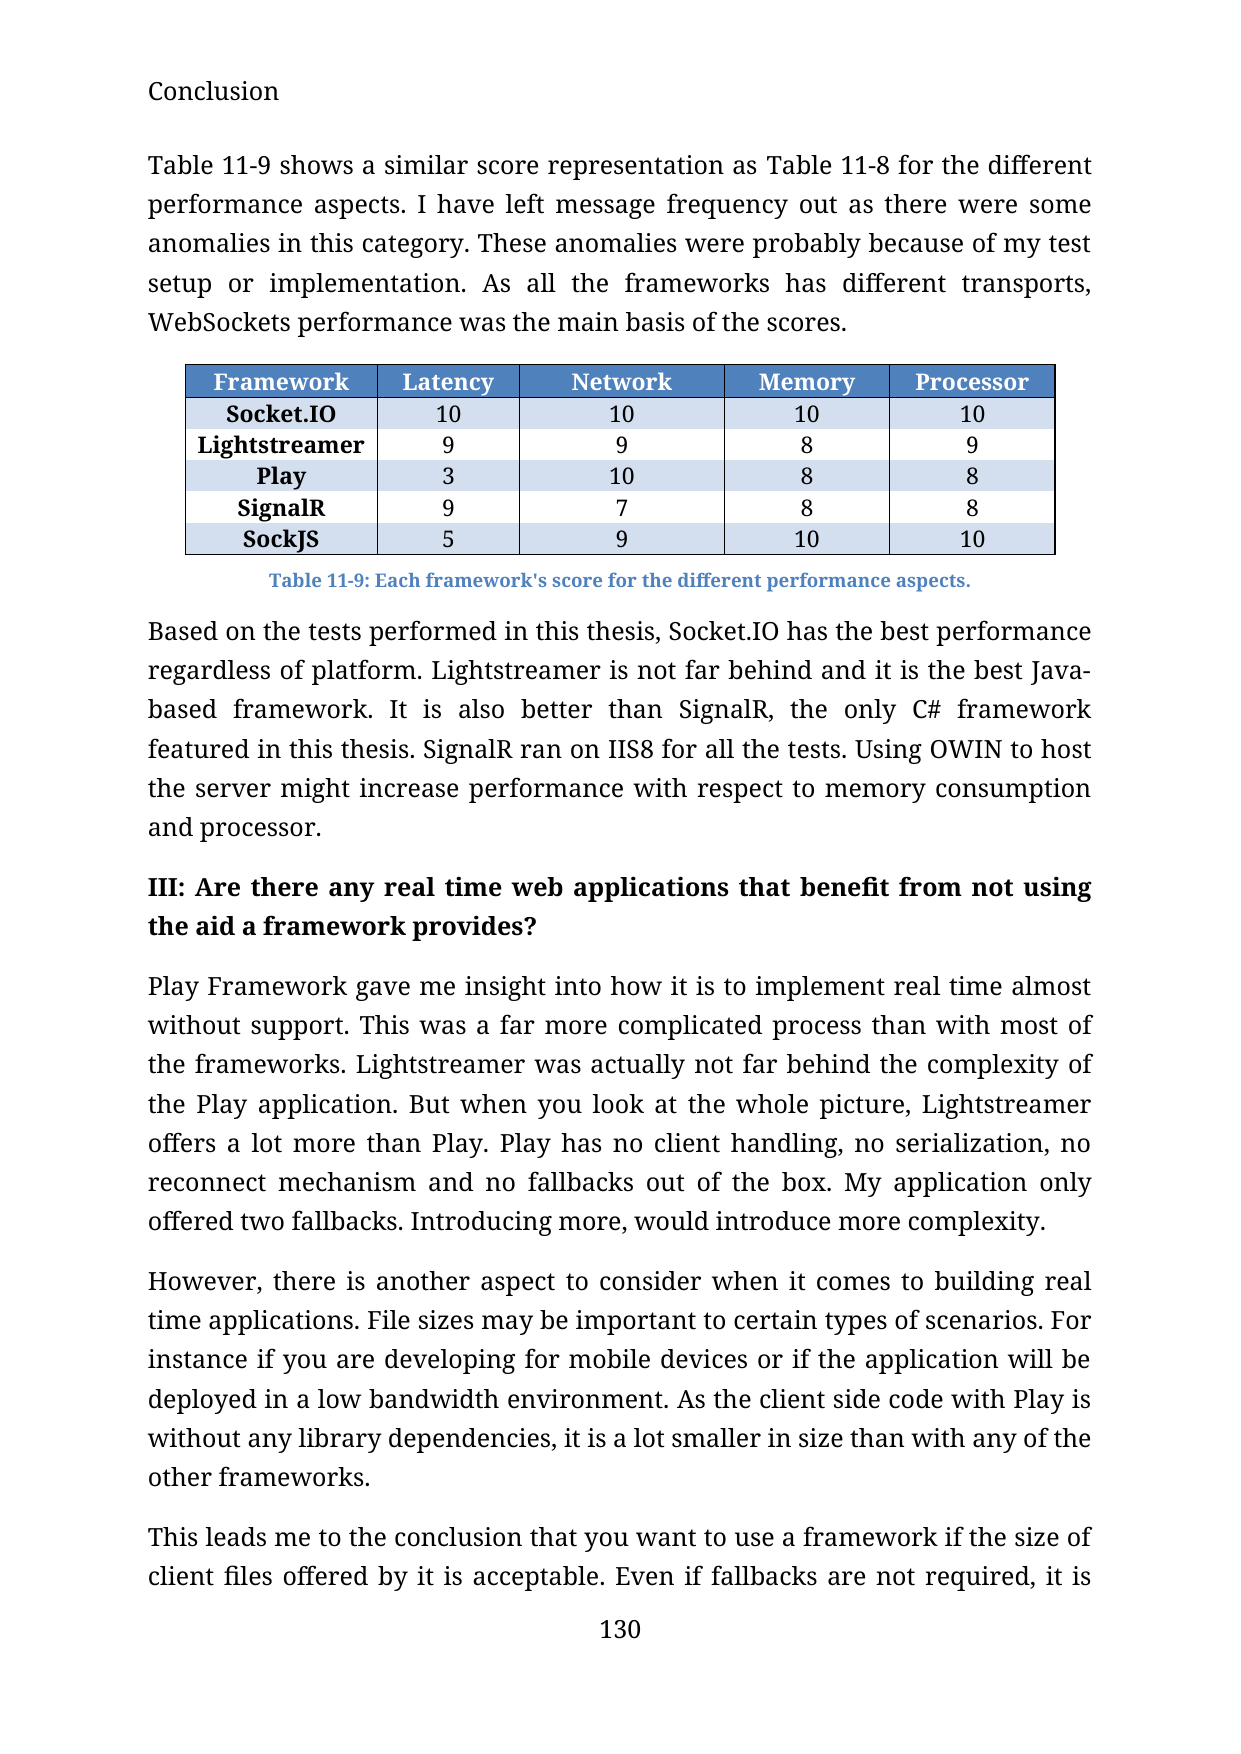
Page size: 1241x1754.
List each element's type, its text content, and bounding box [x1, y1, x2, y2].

text Play Framework gave me insight into how it is to implement real time almost without support. This was a far more complicated process than with most of the frameworks. Lightstreamer was actually not far behind the complexity of the Play application. But when you look at the whole picture, Lightstreamer offers a lot more than Play. Play has no client handling, no serialization, no reconnect mechanism and no fallbacks out of the box. My application only offered two fallbacks. Introducing more, would introduce more complexity. [148, 969, 1092, 1238]
table_header Processor [890, 365, 1054, 397]
table_header Network [520, 365, 724, 397]
table_cell SockJS [186, 523, 377, 554]
table_cell SignalR [186, 491, 377, 523]
table_cell 8 [725, 491, 889, 523]
table_header Latency [378, 365, 519, 397]
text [148, 1520, 1092, 1593]
table_cell 10 [520, 398, 724, 429]
table_cell 10 [378, 398, 519, 429]
table_cell 8 [725, 460, 889, 491]
text However, there is another aspect to consider when it comes to building real time applications. File sizes may be important to certain types of scenarios. For instance if you are developing for mobile devices or if the application will be deployed in a low bandwidth environment. As the client side code with Play is without any library dependencies, it is a lot smaller in size than with any of the other frameworks. [148, 1264, 1092, 1494]
table_cell Lightstreamer [186, 429, 377, 460]
table_cell 10 [725, 398, 889, 429]
table_cell 10 [725, 523, 889, 554]
table_cell 3 [378, 460, 519, 491]
table_cell 10 [890, 398, 1054, 429]
table_cell 8 [890, 460, 1054, 491]
table_header Memory [725, 365, 889, 397]
table_cell 9 [520, 523, 724, 554]
table_cell 5 [378, 523, 519, 554]
table_cell 7 [520, 491, 724, 523]
text III: Are there any real time web applications that benefit from not using the aid a framework provides? [148, 870, 1092, 943]
table_cell 9 [378, 429, 519, 460]
table_header Framework [186, 365, 377, 397]
table_cell Play [186, 460, 377, 491]
table_cell 10 [520, 460, 724, 491]
table_cell 10 [890, 523, 1054, 554]
table_cell 8 [890, 491, 1054, 523]
table_cell 9 [520, 429, 724, 460]
table_cell 9 [890, 429, 1054, 460]
table_cell 8 [725, 429, 889, 460]
table_cell 9 [378, 491, 519, 523]
text Based on the tests performed in this thesis, Socket.IO has the best performance regardless of platform. Lightstreamer is not far behind and it is the best Java-based framework. It is also better than SignalR, the only C# framework featured in this thesis. SignalR ran on IIS8 for all the tests. Using OWIN to host the server might increase performance with respect to memory consumption and processor. [148, 614, 1092, 844]
table_cell Socket.IO [186, 398, 377, 429]
